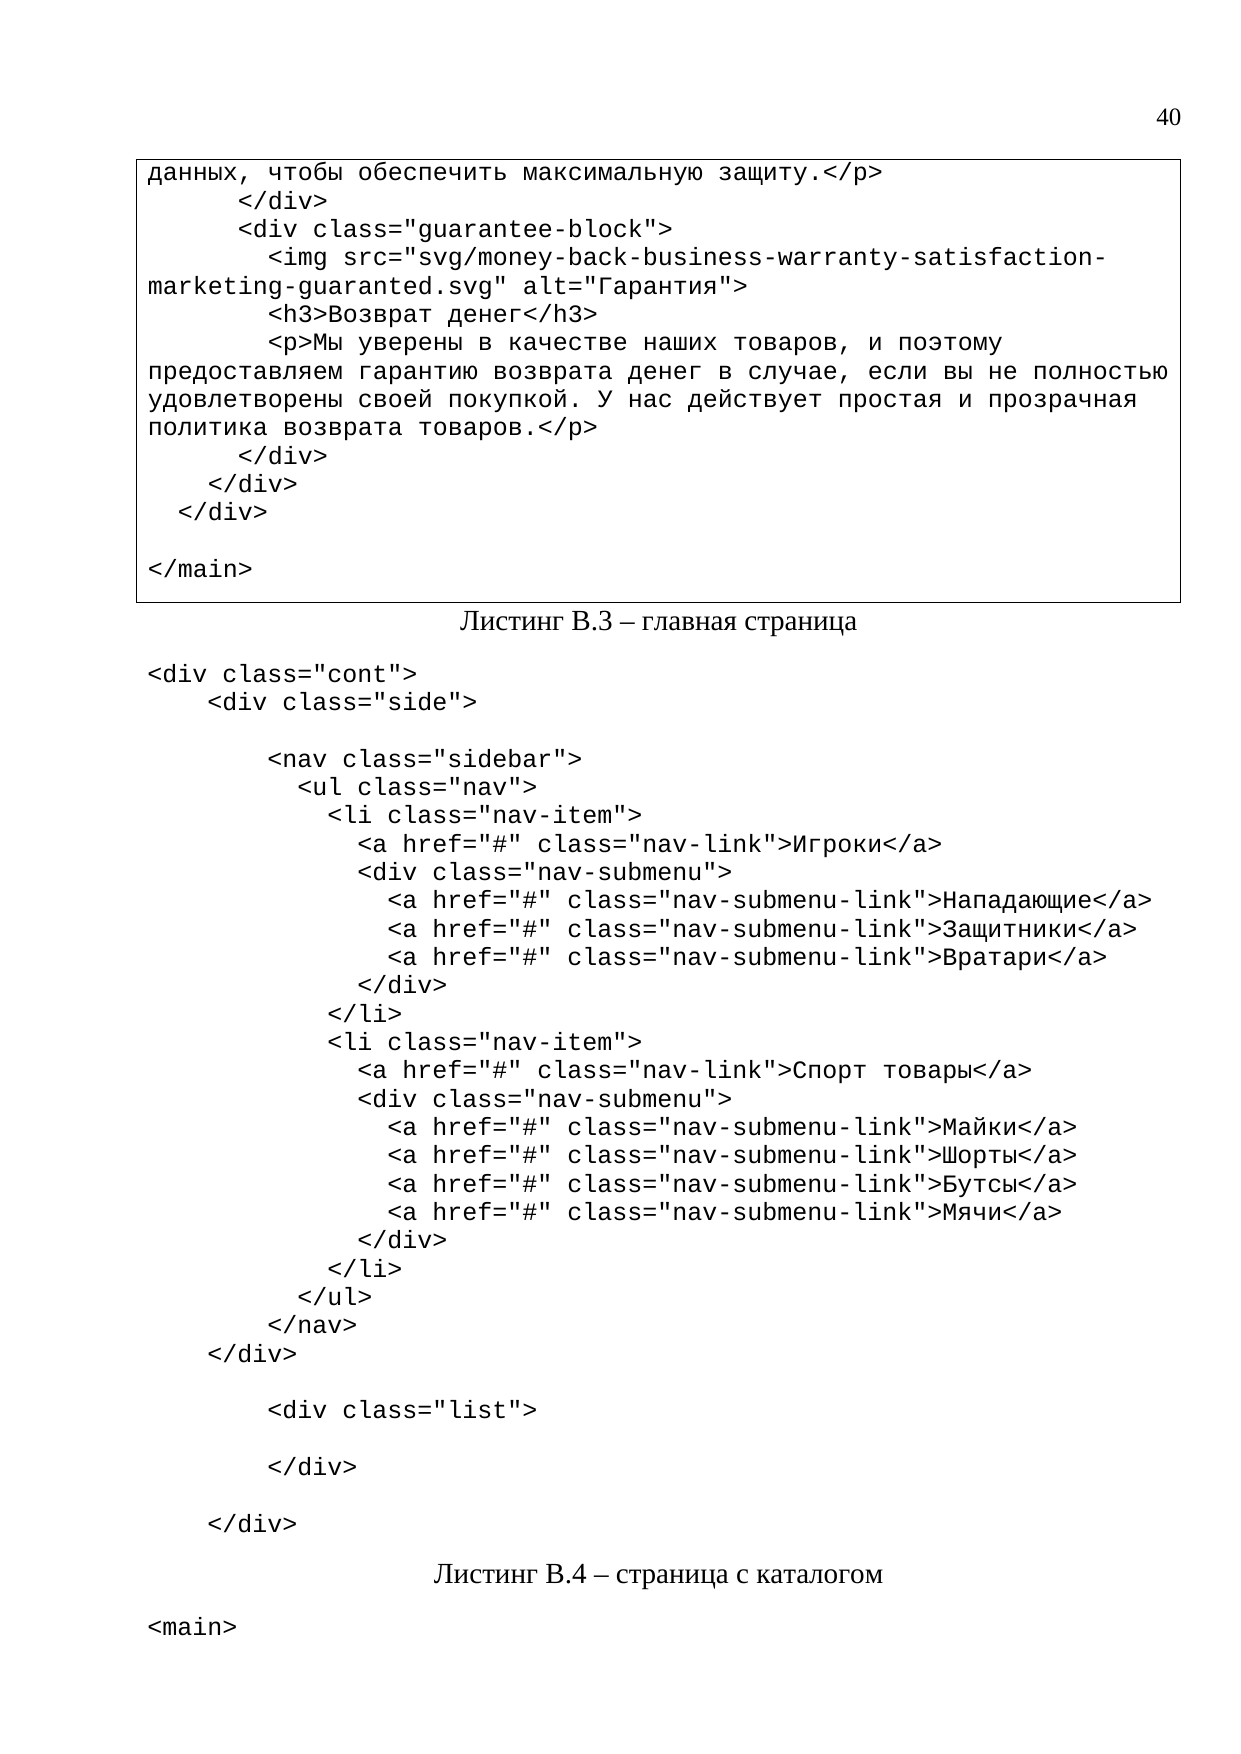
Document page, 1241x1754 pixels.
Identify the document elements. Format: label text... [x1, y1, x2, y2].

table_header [137, 160, 1180, 602]
table_header <div class="cont"> <div class="side"> <nav class="sidebar"> <ul class="nav"> <li class="nav-item"> <a href="#" class="nav-link">Игроки</a> <div class="nav-submenu"> <a href="#" class="nav-submenu-link">Нападающие</a> <a href="#" class="nav-submenu-link">Защитники</a> <a href="#" class="nav-submenu-link">Вратари</a> </div> </li> <li class="nav-item"> <a href="#" class="nav-link">Спорт товары</a> <div class="nav-submenu"> <a href="#" class="nav-submenu-link">Майки</a> <a href="#" class="nav-submenu-link">Шорты</a> <a href="#" class="nav-submenu-link">Бутсы</a> <a href="#" class="nav-submenu-link">Мячи</a> </div> </li> </ul> </nav> </div> <div class="list"> </div> </div> [136, 661, 1180, 1556]
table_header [136, 1615, 1180, 1643]
text Листинг В.3 – главная страница [136, 603, 1181, 636]
text Листинг В.4 – страница с каталогом [136, 1556, 1181, 1590]
